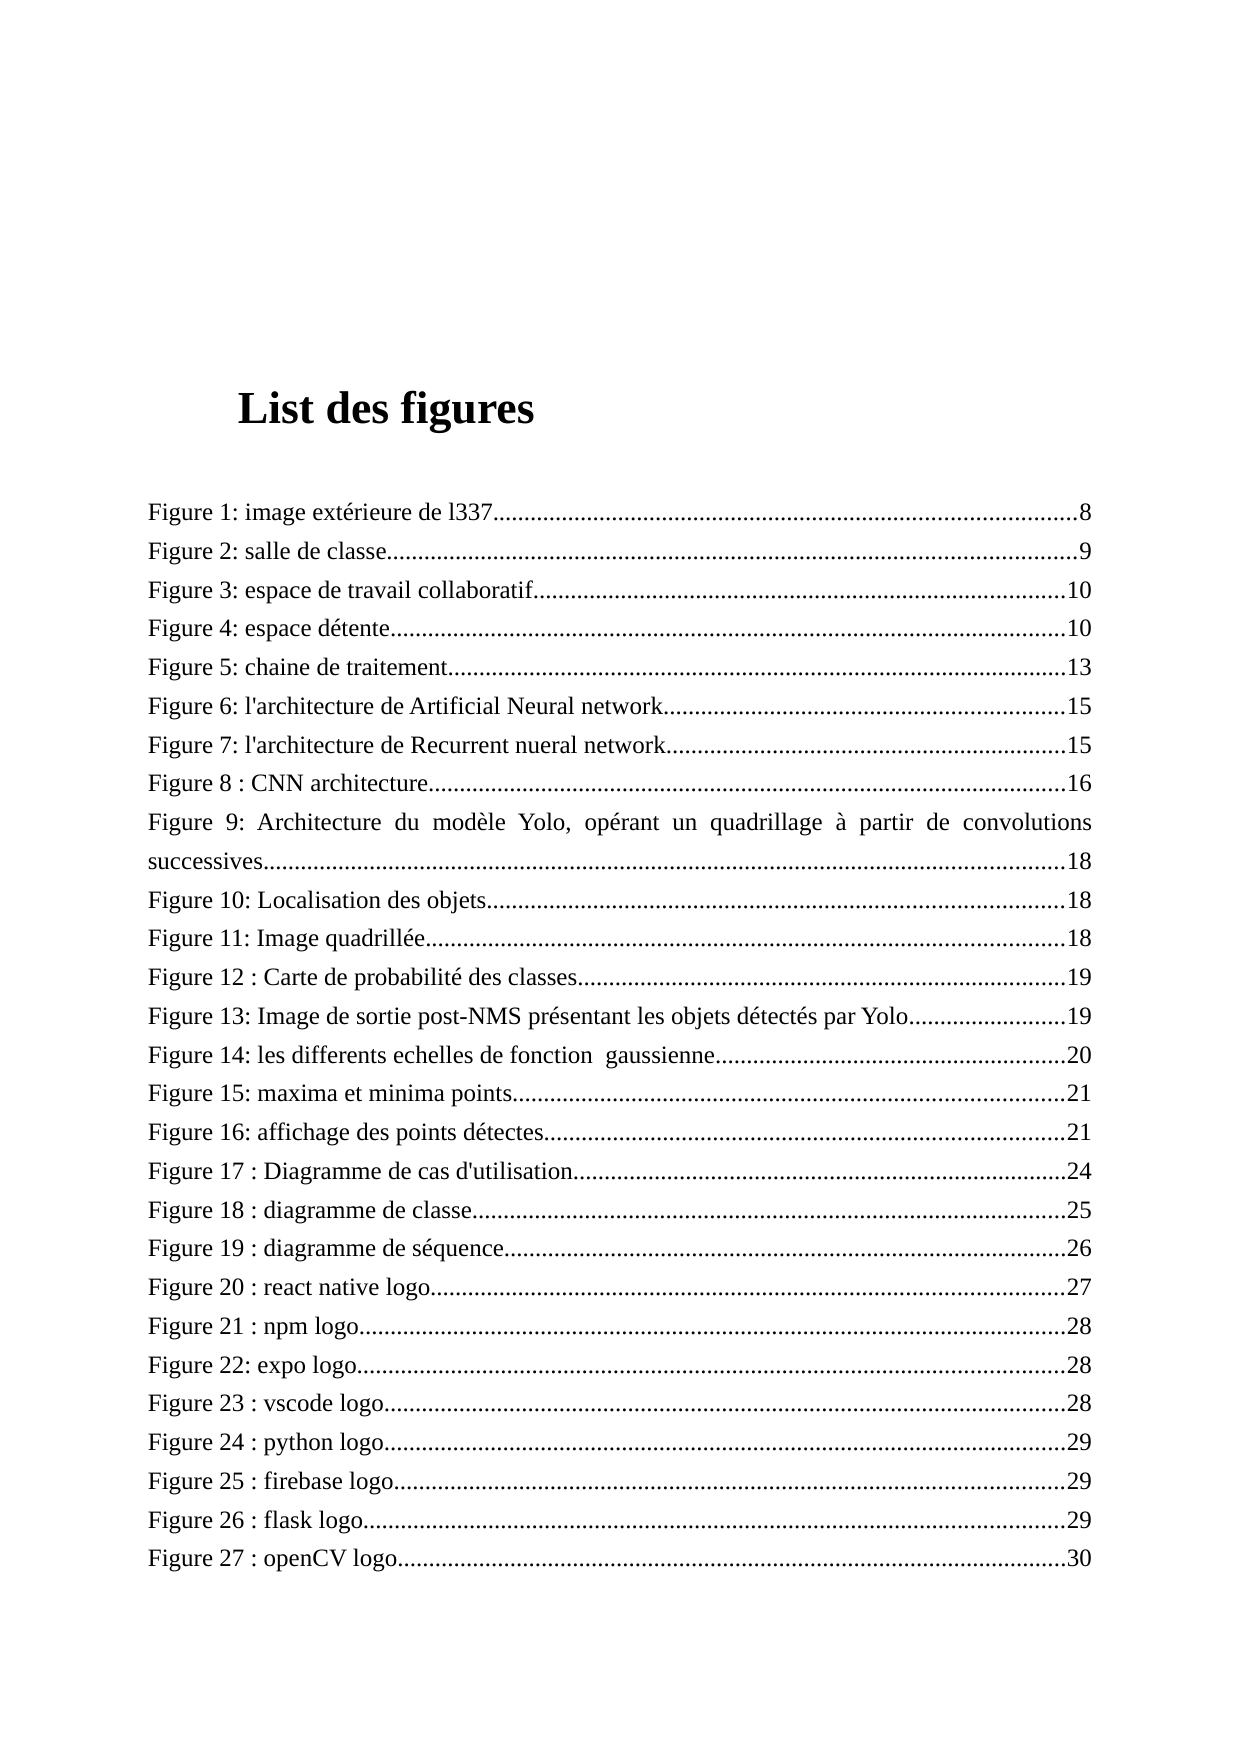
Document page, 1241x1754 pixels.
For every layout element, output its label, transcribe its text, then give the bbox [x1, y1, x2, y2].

text Figure 8 : CNN architecture 16 [148, 768, 1093, 797]
text Figure 11: Image quadrillée. 18 [148, 923, 1093, 952]
text Figure 1: image extérieure de l337. 8 [148, 497, 1093, 526]
text Figure 17 : Diagramme de cas d'utilisation 24 [148, 1156, 1093, 1185]
text Figure 10: Localisation des objets 18 [148, 885, 1093, 913]
text Figure 6: l'architecture de Artificial Neural network 15 [148, 691, 1093, 720]
text Figure 16: affichage des points détectes 21 [148, 1117, 1093, 1146]
text Figure 24 : python logo 29 [148, 1427, 1093, 1456]
text Figure 5: chaine de traitement 13 [148, 652, 1093, 681]
text Figure 14: les differents echelles de fonction gaussienne 20 [148, 1040, 1093, 1068]
text Figure 18 : diagramme de classe 25 [148, 1195, 1093, 1223]
text Figure 27 : openCV logo 30 [148, 1543, 1093, 1572]
text Figure 15: maxima et minima points 21 [148, 1078, 1093, 1107]
text Figure 25 : firebase logo 29 [148, 1466, 1093, 1495]
text Figure 2: salle de classe 9 [148, 536, 1093, 565]
text Figure 7: l'architecture de Recurrent nueral network 15 [148, 730, 1093, 758]
text Figure 3: espace de travail collaboratif. 10 [148, 575, 1093, 603]
text Figure 19 : diagramme de séquence 26 [148, 1233, 1093, 1262]
text List des figures [238, 381, 1093, 433]
text Figure 22: expo logo 28 [148, 1350, 1093, 1378]
text Figure 21 : npm logo 28 [148, 1311, 1093, 1340]
text Figure 9: Architecture du modèle Yolo, opérant un quadrillage à partir de convolutions successives. 18 [148, 807, 1093, 875]
text Figure 26 : flask logo 29 [148, 1505, 1093, 1533]
text Figure 12 : Carte de probabilité des classes 19 [148, 962, 1093, 991]
text Figure 20 : react native logo 27 [148, 1272, 1093, 1301]
text Figure 23 : vscode logo 28 [148, 1388, 1093, 1417]
text Figure 4: espace détente. 10 [148, 613, 1093, 642]
text Figure 13: Image de sortie post-NMS présentant les objets détectés par Yolo 19 [148, 1001, 1093, 1030]
